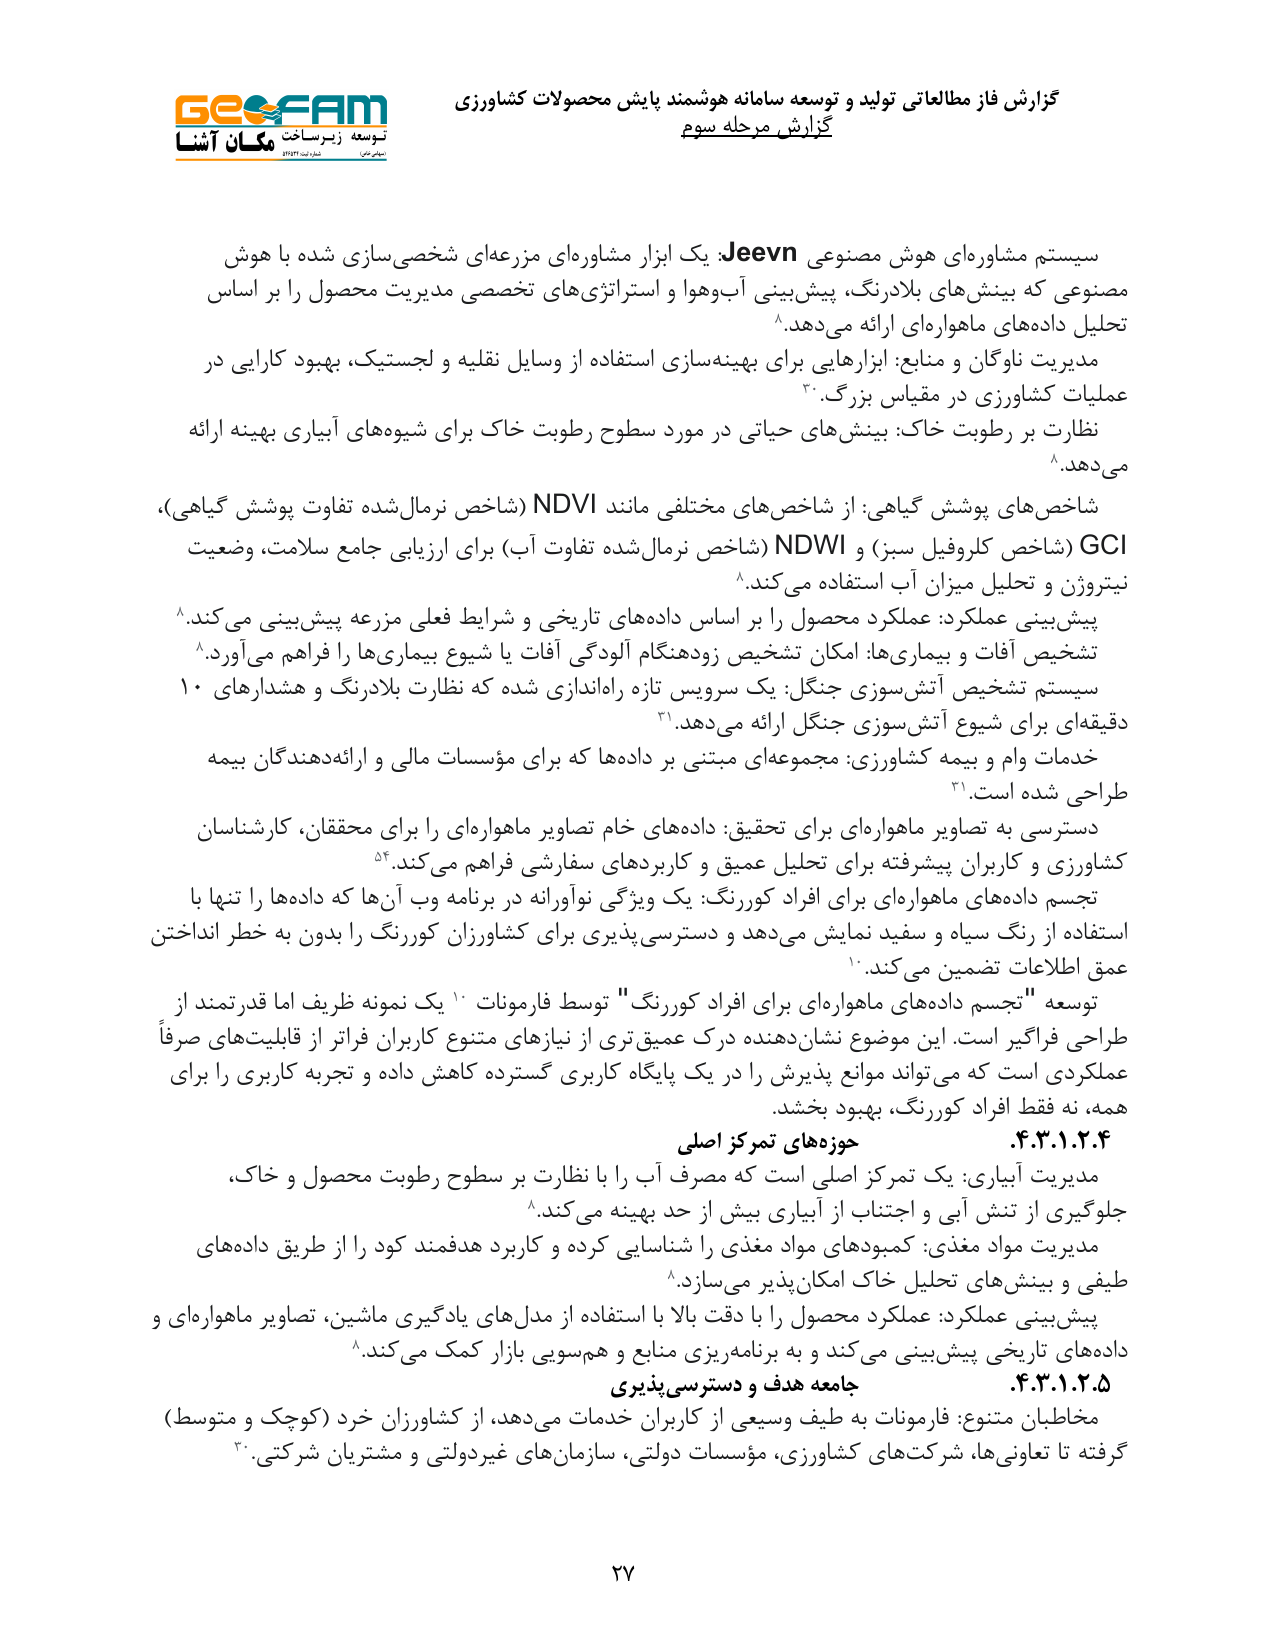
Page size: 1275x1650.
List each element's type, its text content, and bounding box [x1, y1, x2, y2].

text توسعه "تجسم داده‌های ماهواره‌ای برای افراد کوررنگ" توسط فارمونات 10 یک نمونه ظریف اما قدرتمند از طراحی فراگیر است. این موضوع نشان‌دهنده درک عمیق‌تری از نیازهای متنوع کاربران فراتر از قابلیت‌های صرفاً عملکردی است که می‌تواند موانع پذیرش را در یک پایگاه کاربری گسترده کاهش داده و تجربه کاربری را برای همه، نه فقط افراد کوررنگ، بهبود بخشد. [148, 991, 1127, 1125]
picture [174, 89, 389, 168]
text سیستم مشاوره‌ای هوش مصنوعی Jeevn: یک ابزار مشاوره‌ای مزرعه‌ای شخصی‌سازی شده با هوش مصنوعی که بینش‌های بلادرنگ، پیش‌بینی آب‌وهوا و استراتژی‌های تخصصی مدیریت محصول را بر اساس تحلیل داده‌های ماهواره‌ای ارائه می‌دهد.8 [148, 236, 1127, 342]
text مدیریت ناوگان و منابع: ابزارهایی برای بهینه‌سازی استفاده از وسایل نقلیه و لجستیک، بهبود کارایی در عملیات کشاورزی در مقیاس بزرگ.30 [148, 348, 1127, 412]
text پیش‌بینی عملکرد: عملکرد محصول را با دقت بالا با استفاده از مدل‌های یادگیری ماشین، تصاویر ماهواره‌ای و داده‌های تاریخی پیش‌بینی می‌کند و به برنامه‌ریزی منابع و هم‌سویی بازار کمک می‌کند.8 [148, 1303, 1127, 1367]
text خدمات وام و بیمه کشاورزی: مجموعه‌ای مبتنی بر داده‌ها که برای مؤسسات مالی و ارائه‌دهندگان بیمه طراحی شده است.31 [148, 746, 1127, 810]
text مدیریت مواد مغذی: کمبودهای مواد مغذی را شناسایی کرده و کاربرد هدفمند کود را از طریق داده‌های طیفی و بینش‌های تحلیل خاک امکان‌پذیر می‌سازد.8 [148, 1233, 1127, 1297]
text دسترسی به تصاویر ماهواره‌ای برای تحقیق: داده‌های خام تصاویر ماهواره‌ای را برای محققان، کارشناسان کشاورزی و کاربران پیشرفته برای تحلیل عمیق و کاربردهای سفارشی فراهم می‌کند.54 [148, 816, 1127, 880]
text نظارت بر رطوبت خاک: بینش‌های حیاتی در مورد سطوح رطوبت خاک برای شیوه‌های آبیاری بهینه ارائه می‌دهد.8 [148, 418, 1127, 482]
text سیستم تشخیص آتش‌سوزی جنگل: یک سرویس تازه راه‌اندازی شده که نظارت بلادرنگ و هشدارهای 10 دقیقه‌ای برای شیوع آتش‌سوزی جنگل ارائه می‌دهد.31 [148, 676, 1127, 740]
text شاخص‌های پوشش گیاهی: از شاخص‌های مختلفی مانند NDVI (شاخص نرمال‌شده تفاوت پوشش گیاهی)، GCI (شاخص کلروفیل سبز) و NDWI (شاخص نرمال‌شده تفاوت آب) برای ارزیابی جامع سلامت، وضعیت نیتروژن و تحلیل میزان آب استفاده می‌کند.8 [148, 488, 1127, 600]
text مدیریت آبیاری: یک تمرکز اصلی است که مصرف آب را با نظارت بر سطوح رطوبت محصول و خاک، جلوگیری از تنش آبی و اجتناب از آبیاری بیش از حد بهینه می‌کند.8 [148, 1163, 1127, 1227]
text پیش‌بینی عملکرد: عملکرد محصول را بر اساس داده‌های تاریخی و شرایط فعلی مزرعه پیش‌بینی می‌کند.8 [148, 606, 1127, 635]
subtitle جامعه هدف و دسترسی‌پذیری [148, 1373, 1009, 1400]
text مخاطبان متنوع: فارمونات به طیف وسیعی از کاربران خدمات می‌دهد، از کشاورزان خرد (کوچک و متوسط) گرفته تا تعاونی‌ها، شرکت‌های کشاورزی، مؤسسات دولتی، سازمان‌های غیردولتی و مشتریان شرکتی.30 [148, 1406, 1127, 1470]
text تشخیص آفات و بیماری‌ها: امکان تشخیص زودهنگام آلودگی آفات یا شیوع بیماری‌ها را فراهم می‌آورد.8 [148, 641, 1127, 670]
text تجسم داده‌های ماهواره‌ای برای افراد کوررنگ: یک ویژگی نوآورانه در برنامه وب آن‌ها که داده‌ها را تنها با استفاده از رنگ سیاه و سفید نمایش می‌دهد و دسترسی‌پذیری برای کشاورزان کوررنگ را بدون به خطر انداختن عمق اطلاعات تضمین می‌کند.10 [148, 886, 1127, 985]
subtitle حوزه‌های تمرکز اصلی [148, 1131, 1009, 1158]
